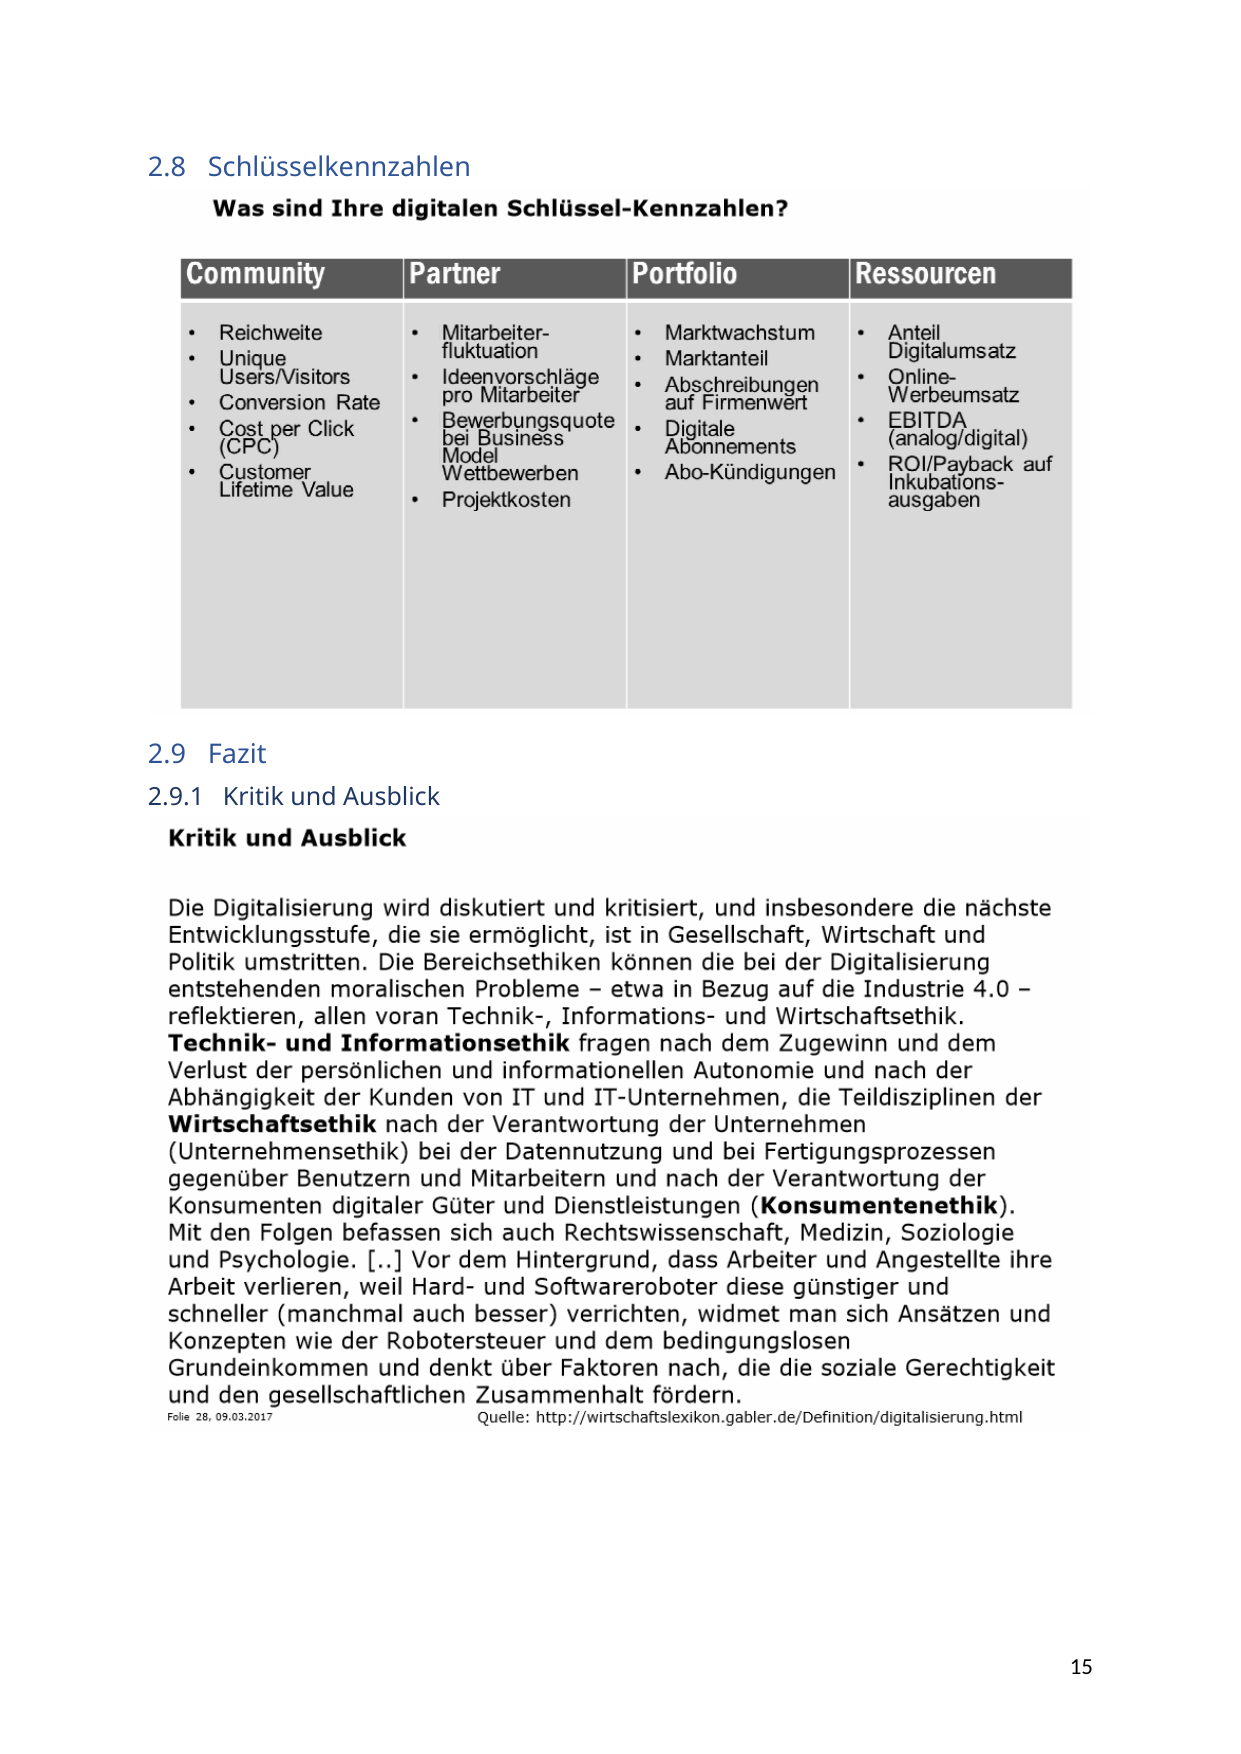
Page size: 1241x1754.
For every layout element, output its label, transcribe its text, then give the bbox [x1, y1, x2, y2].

subtitle Schlüsselkennzahlen [148, 148, 1093, 184]
picture [147, 187, 1093, 716]
subtitle Kritik und Ausblick [148, 778, 1093, 813]
subtitle Fazit [148, 734, 1093, 771]
picture [147, 815, 1093, 1431]
